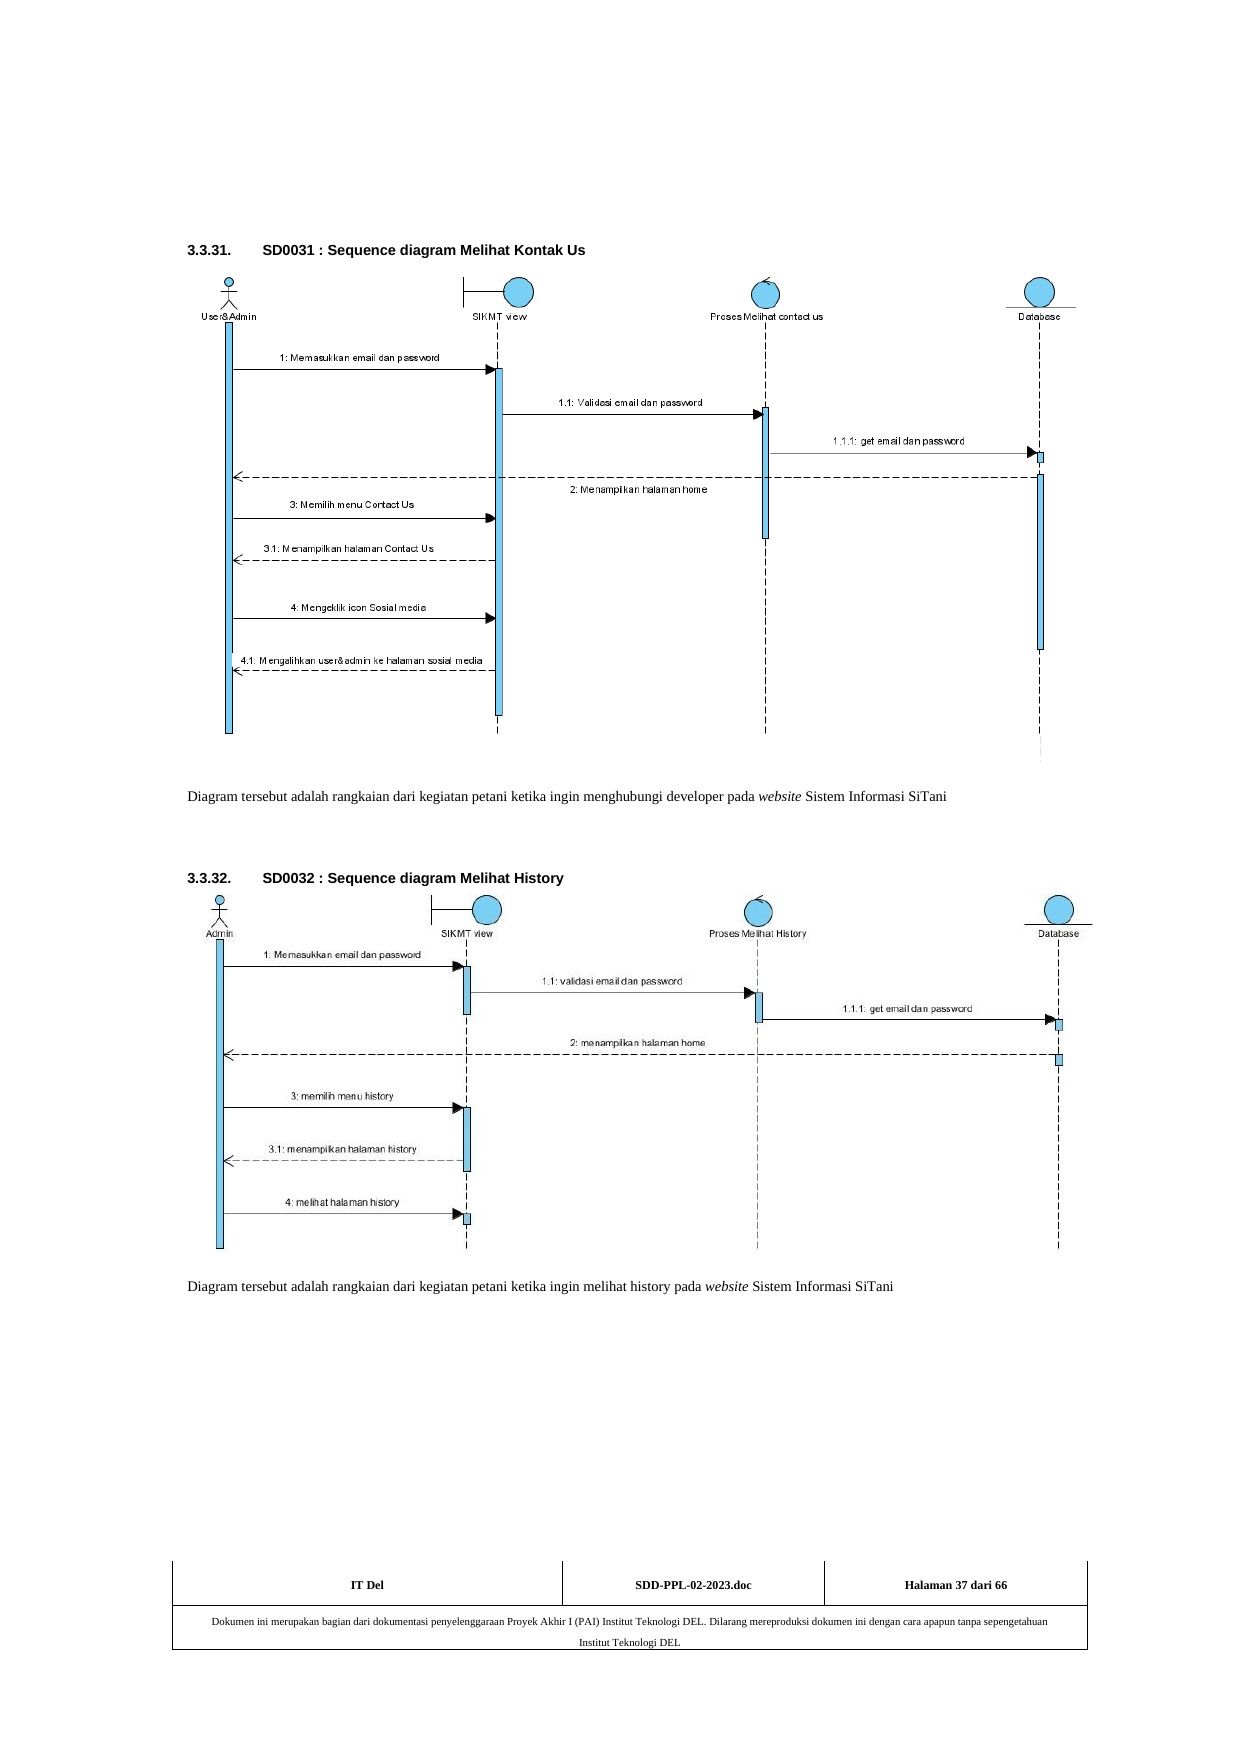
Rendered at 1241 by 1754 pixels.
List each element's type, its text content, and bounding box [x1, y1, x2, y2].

text Diagram tersebut adalah rangkaian dari kegiatan petani ketika ingin melihat history pada website Sistem Informasi SiTani [187, 1266, 1092, 1295]
subtitle SD0031 : Sequence diagram Melihat Kontak Us [187, 230, 1092, 259]
text Diagram tersebut adalah rangkaian dari kegiatan petani ketika ingin menghubungi developer pada website Sistem Informasi SiTani [187, 776, 1092, 804]
subtitle SD0032 : Sequence diagram Melihat History [187, 858, 1092, 887]
picture [187, 893, 1093, 1252]
picture [187, 265, 1092, 762]
